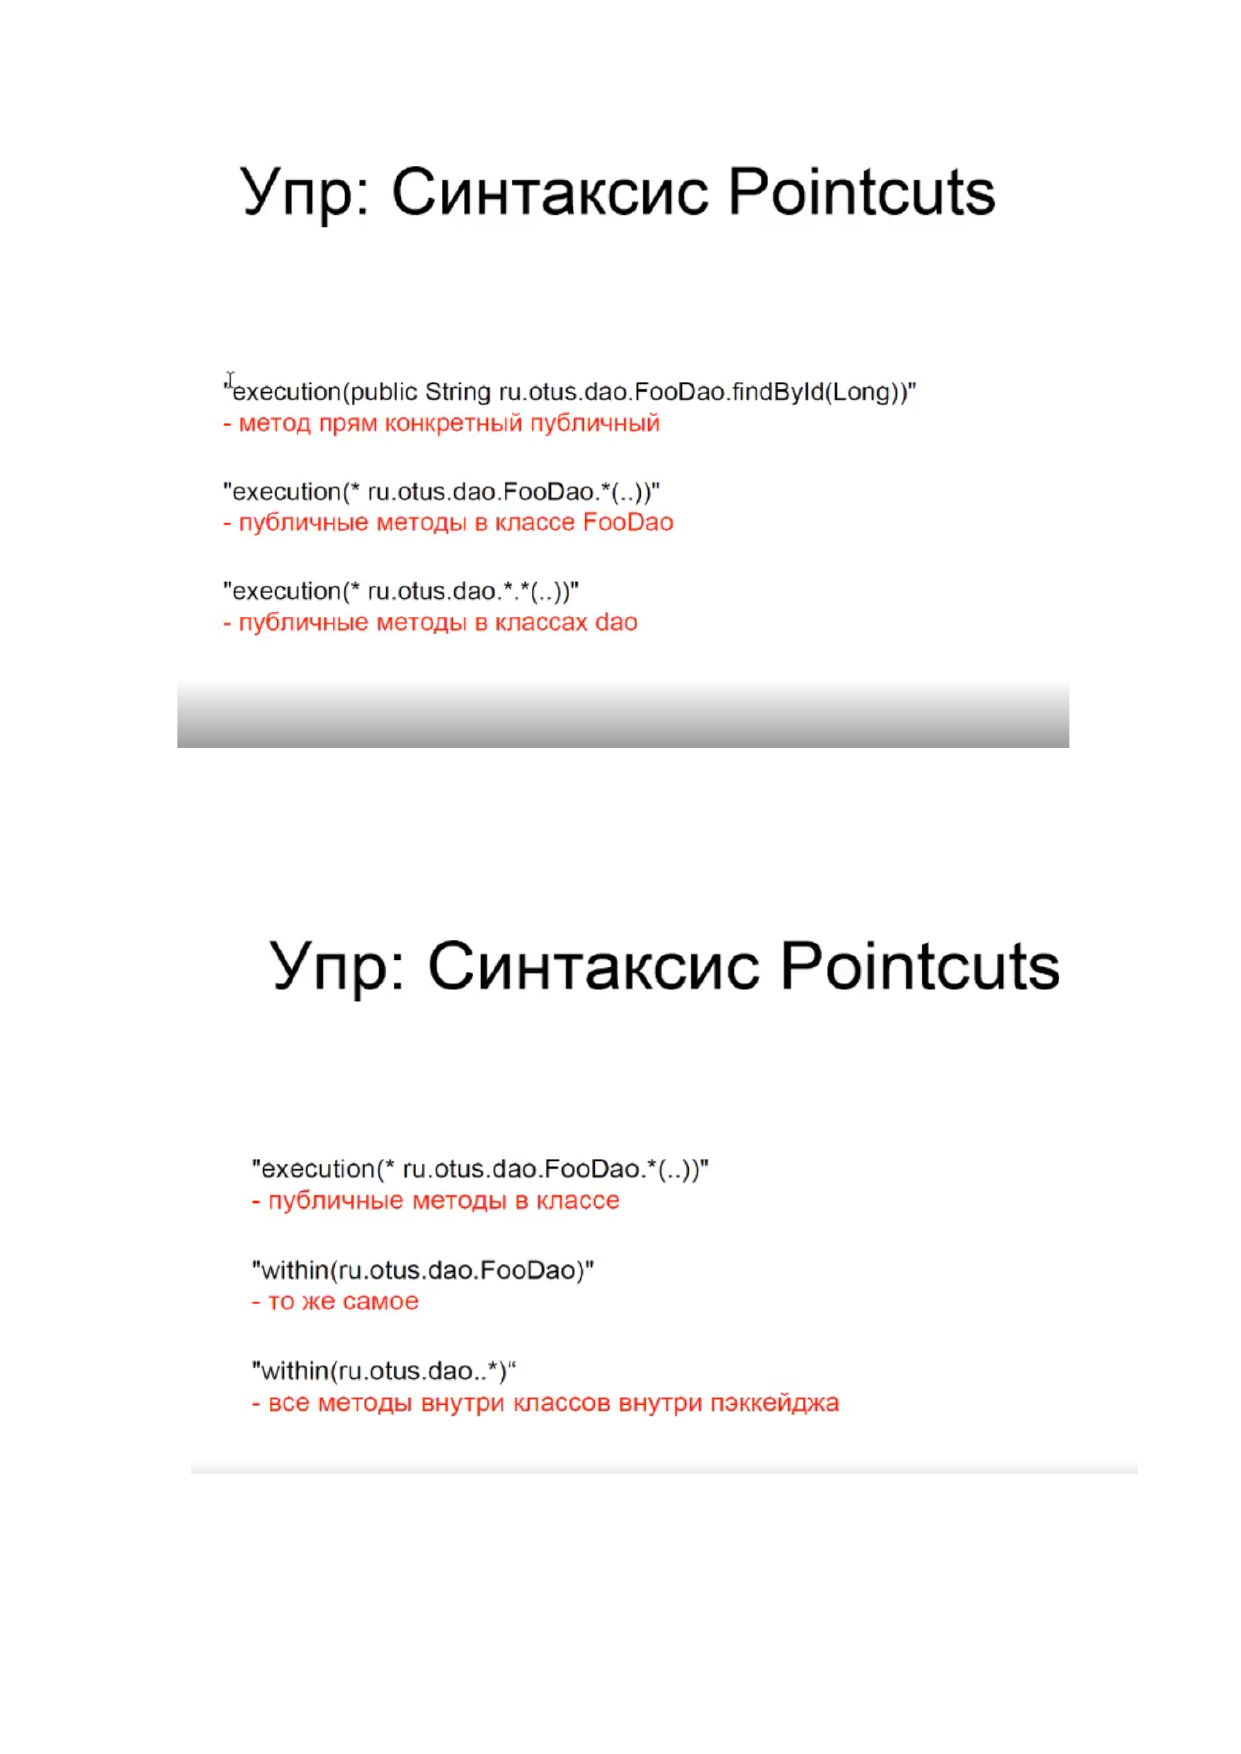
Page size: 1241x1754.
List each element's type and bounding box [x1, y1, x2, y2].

picture [191, 898, 1138, 1474]
picture [177, 118, 1070, 748]
